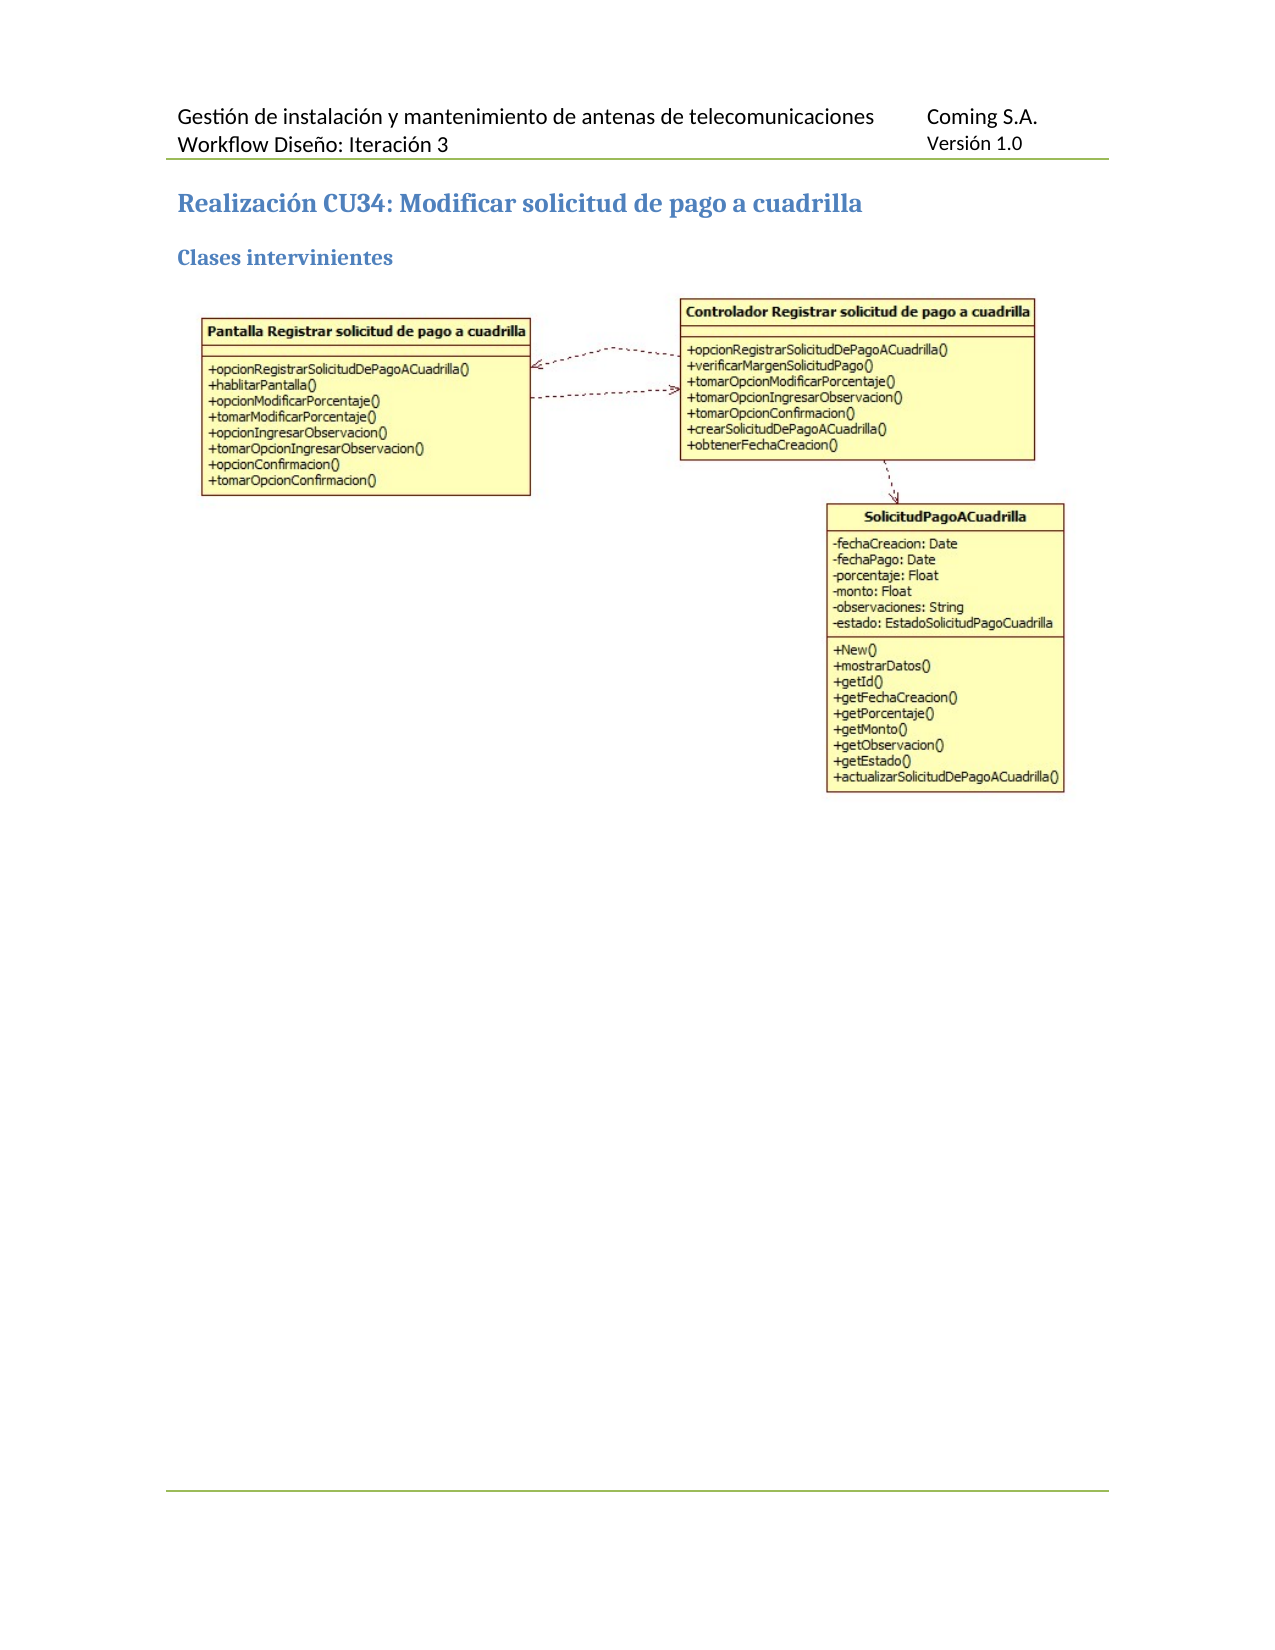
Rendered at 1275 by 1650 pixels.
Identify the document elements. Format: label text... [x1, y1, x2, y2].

subtitle Realización CU34: Modificar solicitud de pago a cuadrilla [177, 188, 1098, 219]
picture [177, 274, 1089, 817]
subtitle Clases intervinientes [177, 244, 1098, 271]
